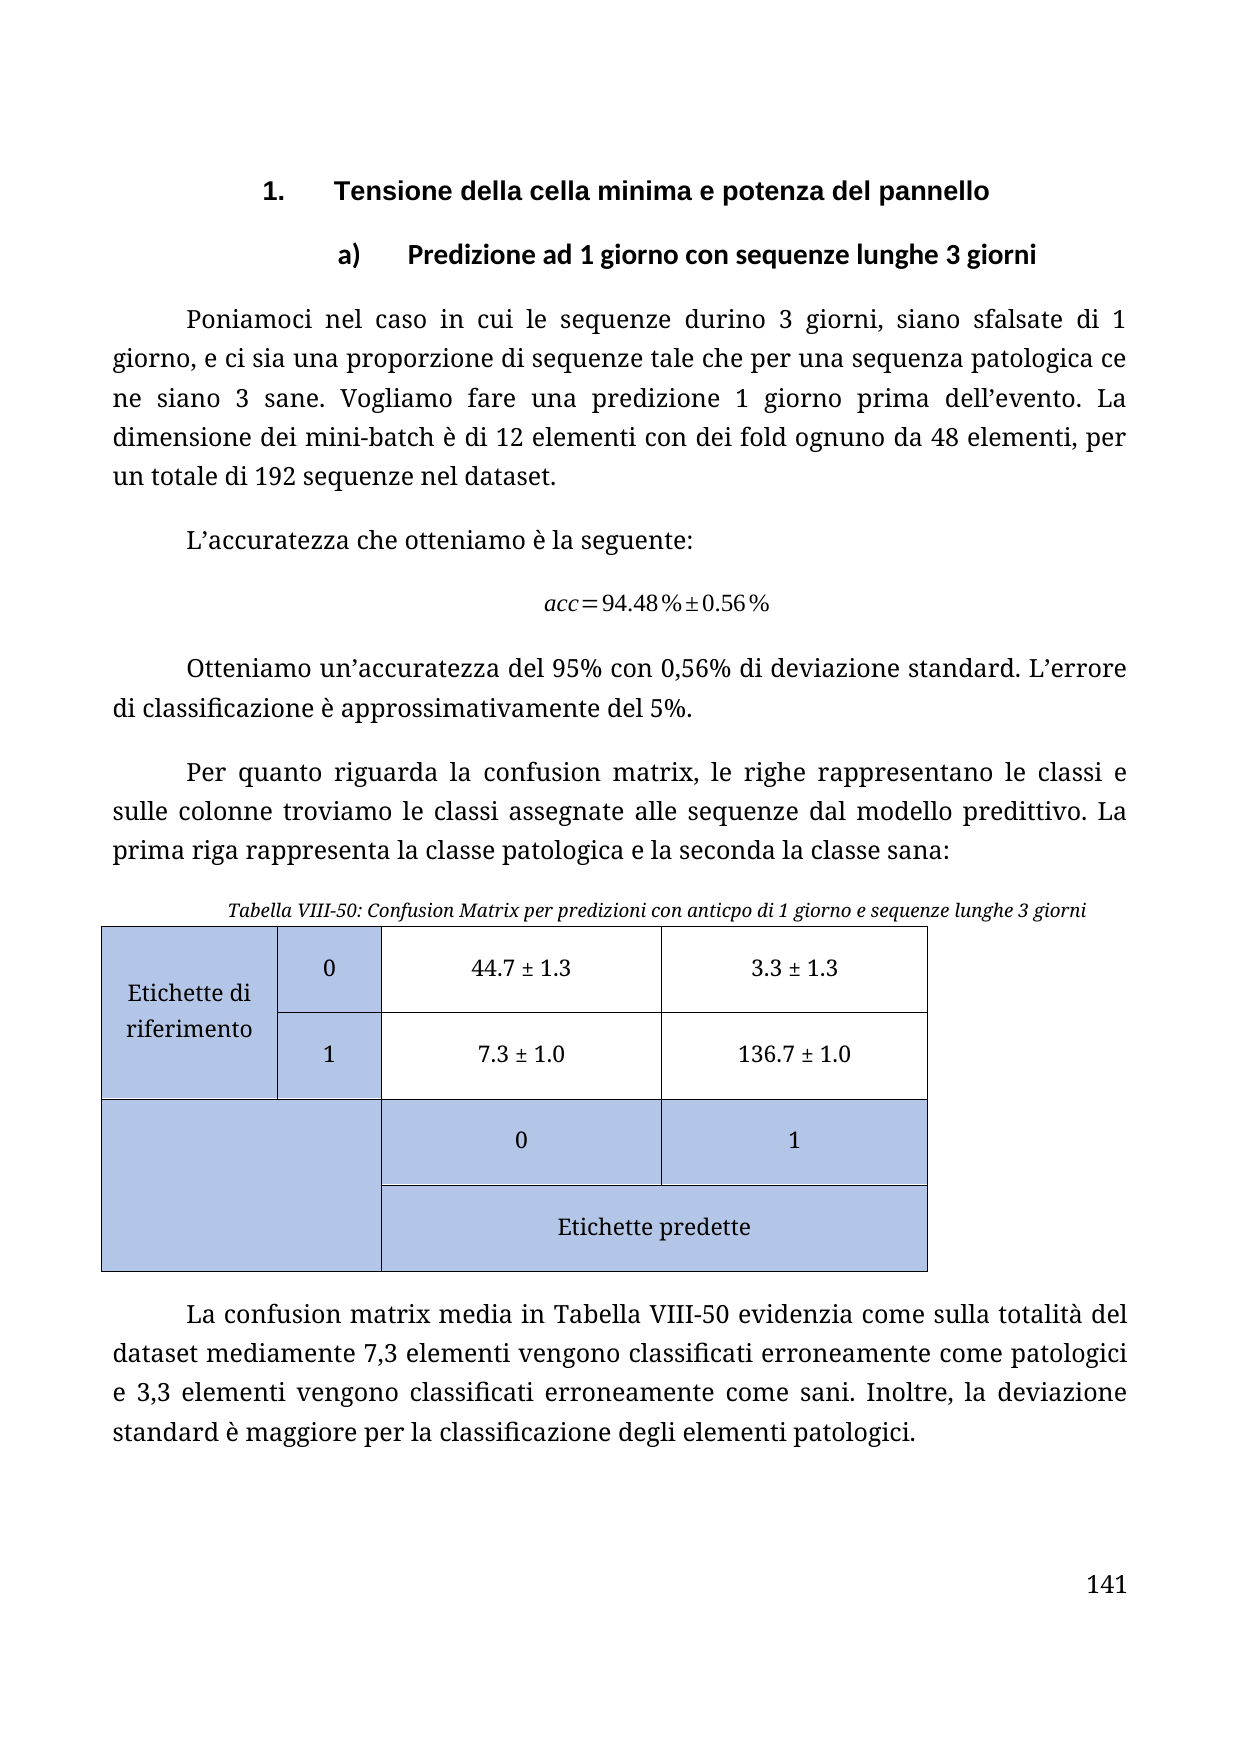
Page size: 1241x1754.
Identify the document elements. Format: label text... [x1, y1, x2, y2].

table_cell 1 [278, 1013, 381, 1098]
table_cell 1 [662, 1100, 927, 1184]
table_header 3.3 ± 1.3 [662, 927, 927, 1012]
table_header 0 [278, 927, 381, 1012]
table_cell 7.3 ± 1.0 [382, 1013, 661, 1098]
text Poniamoci nel caso in cui le sequenze durino 3 giorni, siano sfalsate di 1 giorno, e ci sia una proporzione di sequenze tale che per una sequenza patologica ce ne siano 3 sane. Vogliamo fare una predizione 1 giorno prima dell’evento. La dimensione dei mini-batch è di 12 elementi con dei fold ognuno da 48 elementi, per un totale di 192 sequenze nel dataset. [112, 302, 1128, 493]
text L’accuratezza che otteniamo è la seguente: [112, 523, 1128, 557]
table_cell Etichette predette [382, 1186, 927, 1271]
subtitle Tensione della cella minima e potenza del pannello [262, 175, 1128, 206]
text Per quanto riguarda la confusion matrix, le righe rappresentano le classi e sulle colonne troviamo le classi assegnate alle sequenze dal modello predittivo. La prima riga rappresenta la classe patologica e la seconda la classe sana: [112, 754, 1128, 867]
table_header Etichette di riferimento [102, 927, 277, 1098]
table_cell [102, 1100, 381, 1271]
table_header 44.7 ± 1.3 [382, 927, 661, 1012]
table_cell 136.7 ± 1.0 [662, 1013, 927, 1098]
text Otteniamo un’accuratezza del 95% con 0,56% di deviazione standard. L’errore di classificazione è approssimativamente del 5%. [112, 651, 1128, 724]
table_cell 0 [382, 1100, 661, 1184]
subtitle Predizione ad 1 giorno con sequenze lunghe 3 giorni [337, 236, 1128, 272]
